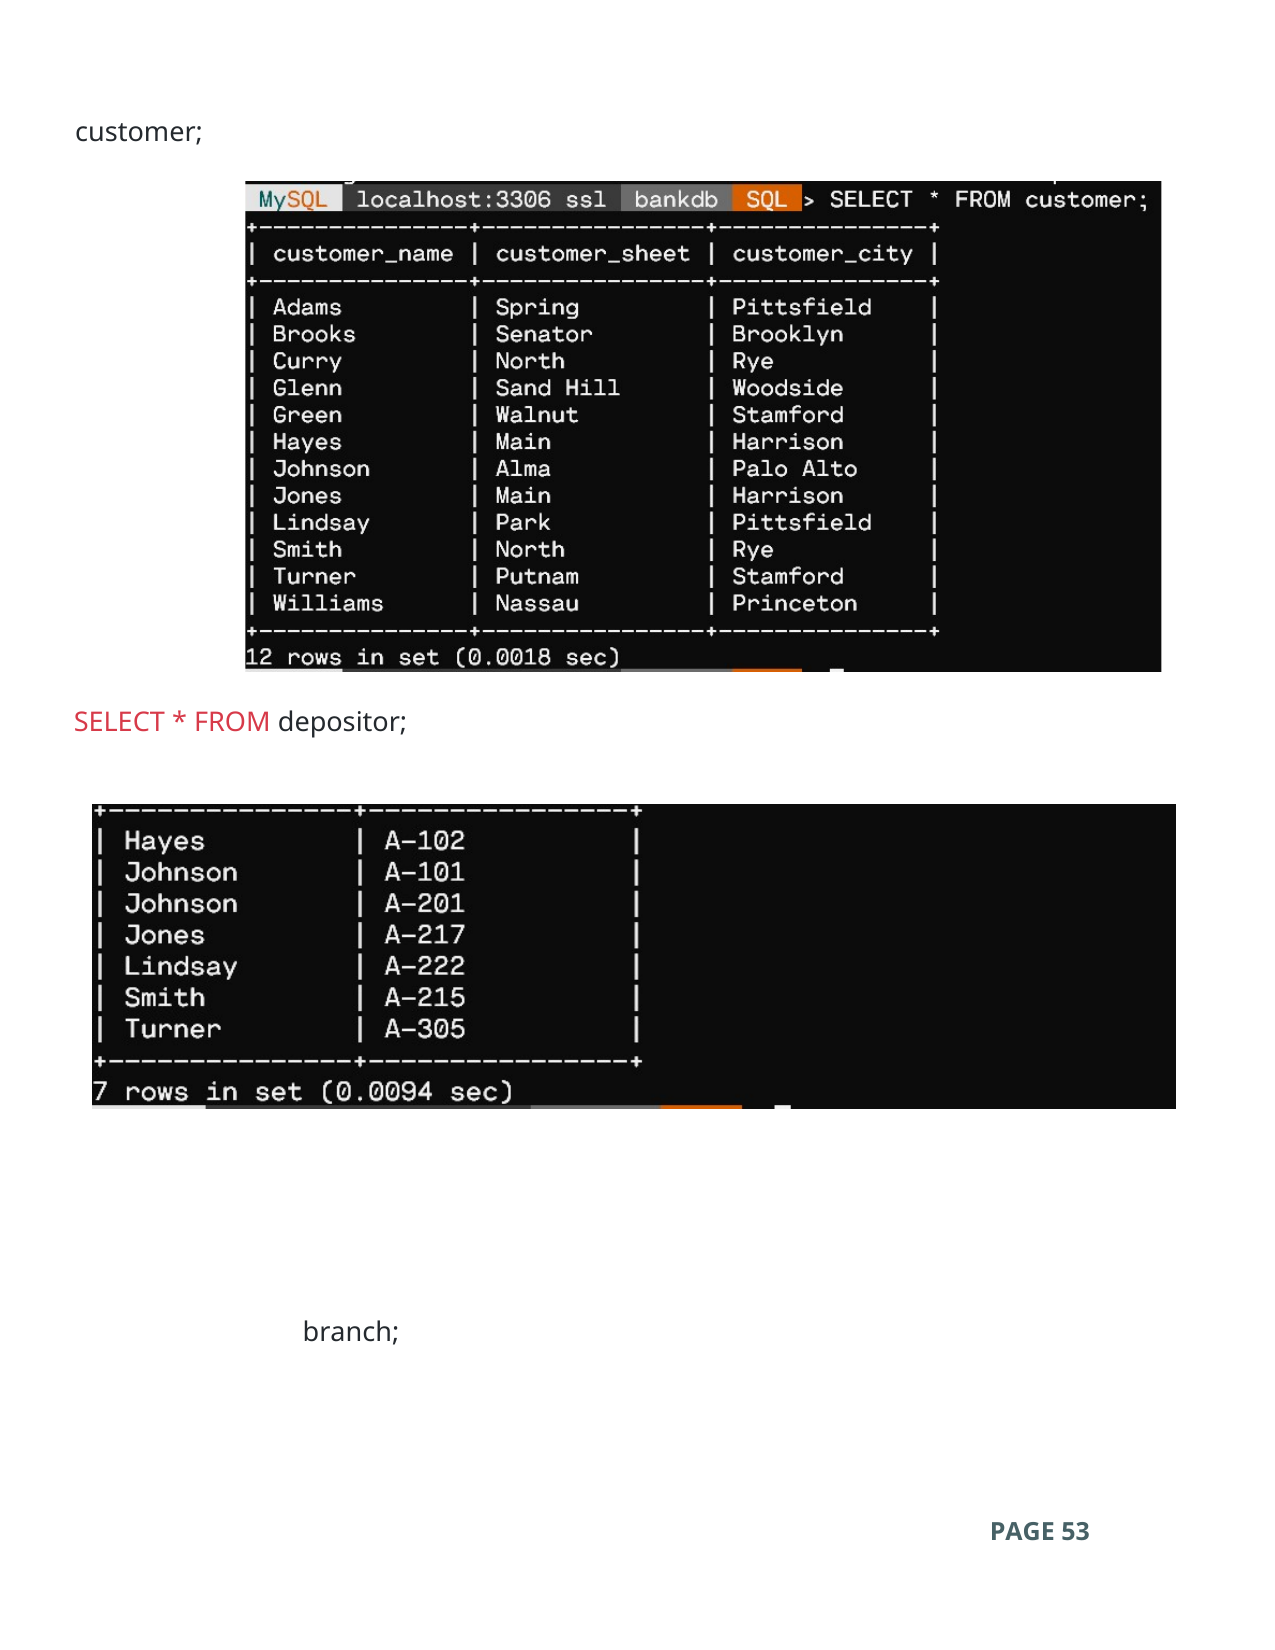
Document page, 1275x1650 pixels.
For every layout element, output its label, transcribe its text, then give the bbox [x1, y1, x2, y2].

text branch; [302, 1313, 1188, 1349]
picture [92, 804, 1176, 1109]
picture [245, 181, 1162, 672]
text SELECT * FROM depositor; [73, 702, 1216, 739]
text customer; [75, 113, 1188, 149]
